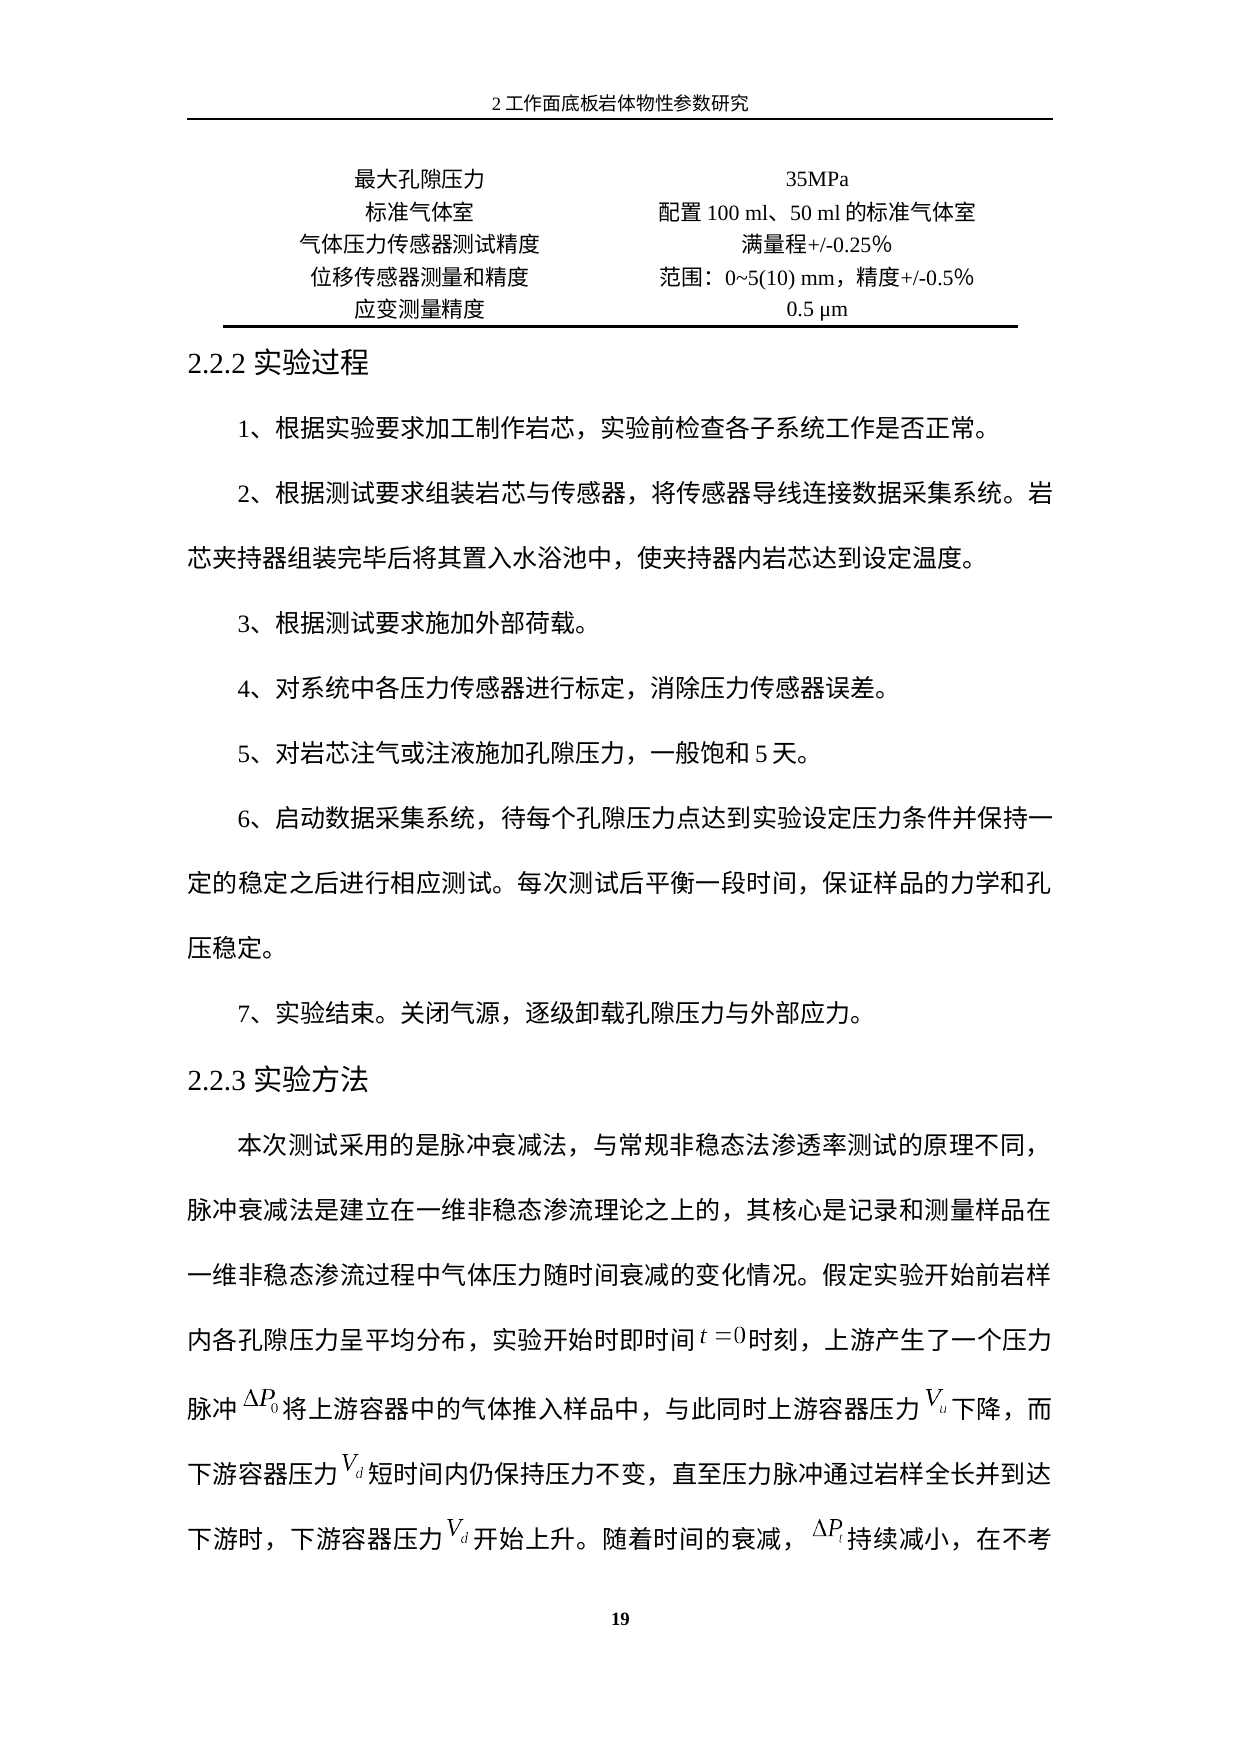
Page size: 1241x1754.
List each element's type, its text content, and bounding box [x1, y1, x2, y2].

table_cell 标准气体室 [223, 195, 617, 227]
table_cell 0.5 μm [617, 292, 1018, 324]
text 7、实验结束。关闭气源，逐级卸载孔隙压力与外部应力。 [187, 979, 1053, 1044]
text 3、根据测试要求施加外部荷载。 [187, 589, 1053, 654]
text 2、根据测试要求组装岩芯与传感器，将传感器导线连接数据采集系统。岩芯夹持器组装完毕后将其置入水浴池中，使夹持器内岩芯达到设定温度。 [187, 459, 1053, 589]
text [187, 1111, 1053, 1566]
table_cell 范围：0~5(10) mm，精度+/-0.5％ [617, 260, 1018, 292]
table_cell 位移传感器测量和精度 [223, 260, 617, 292]
table_cell 配置100 ml、50 ml的标准气体室 [617, 195, 1018, 227]
table_cell 35MPa [617, 162, 1018, 194]
table_cell 气体压力传感器测试精度 [223, 227, 617, 259]
list 实验过程 [187, 340, 1053, 382]
table_cell 最大孔隙压力 [223, 162, 617, 194]
text 6、启动数据采集系统，待每个孔隙压力点达到实验设定压力条件并保持一定的稳定之后进行相应测试。每次测试后平衡一段时间，保证样品的力学和孔压稳定。 [187, 784, 1053, 979]
text 1、根据实验要求加工制作岩芯，实验前检查各子系统工作是否正常。 [187, 394, 1053, 459]
list 实验方法 [187, 1057, 1053, 1098]
text 4、对系统中各压力传感器进行标定，消除压力传感器误差。 [187, 654, 1053, 719]
table_cell 满量程+/-0.25％ [617, 227, 1018, 259]
text 5、对岩芯注气或注液施加孔隙压力，一般饱和5天。 [187, 719, 1053, 784]
table_cell 应变测量精度 [223, 292, 617, 324]
